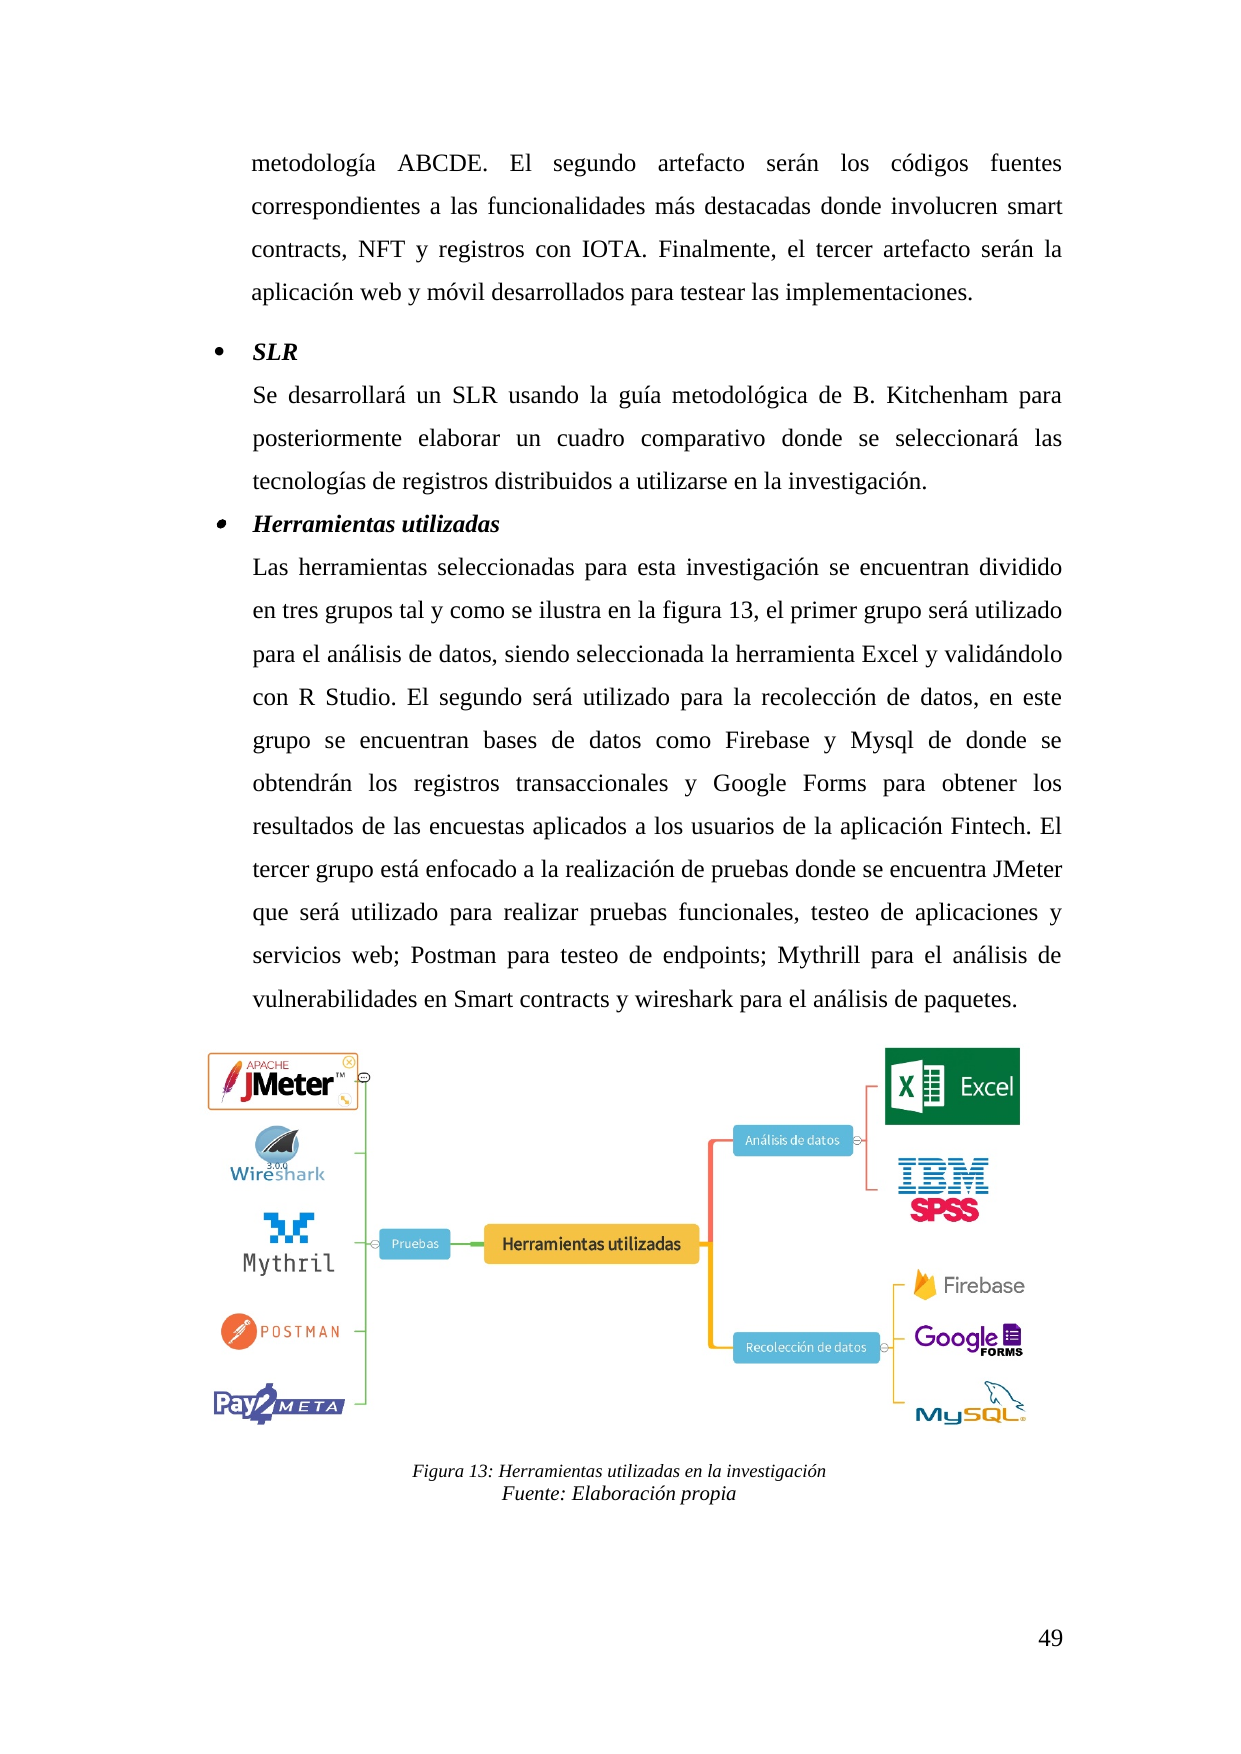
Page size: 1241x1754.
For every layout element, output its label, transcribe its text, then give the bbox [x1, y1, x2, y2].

list Se desarrollará un SLR usando la guía metodológica de B. Kitchenham para posteriormente elaborar un cuadro comparativo donde se seleccionará las tecnologías de registros distribuidos a utilizarse en la investigación. [252, 380, 1063, 495]
text Fuente: Elaboración propia [177, 1481, 1063, 1505]
list SLR [215, 337, 1063, 366]
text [251, 148, 1063, 306]
text Figura 13: Herramientas utilizadas en la investigación [177, 1460, 1063, 1481]
list Herramientas utilizadas [215, 509, 1063, 538]
picture [177, 1043, 1063, 1429]
list Las herramientas seleccionadas para esta investigación se encuentran dividido en tres grupos tal y como se ilustra en la figura 13, el primer grupo será utilizado para el análisis de datos, siendo seleccionada la herramienta Excel y validándolo con R Studio. El segundo será utilizado para la recolección de datos, en este grupo se encuentran bases de datos como Firebase y Mysql de donde se obtendrán los registros transaccionales y Google Forms para obtener los resultados de las encuestas aplicados a los usuarios de la aplicación Fintech. El tercer grupo está enfocado a la realización de pruebas donde se encuentra JMeter que será utilizado para realizar pruebas funcionales, testeo de aplicaciones y servicios web; Postman para testeo de endpoints; Mythrill para el análisis de vulnerabilidades en Smart contracts y wireshark para el análisis de paquetes. [252, 552, 1063, 1012]
